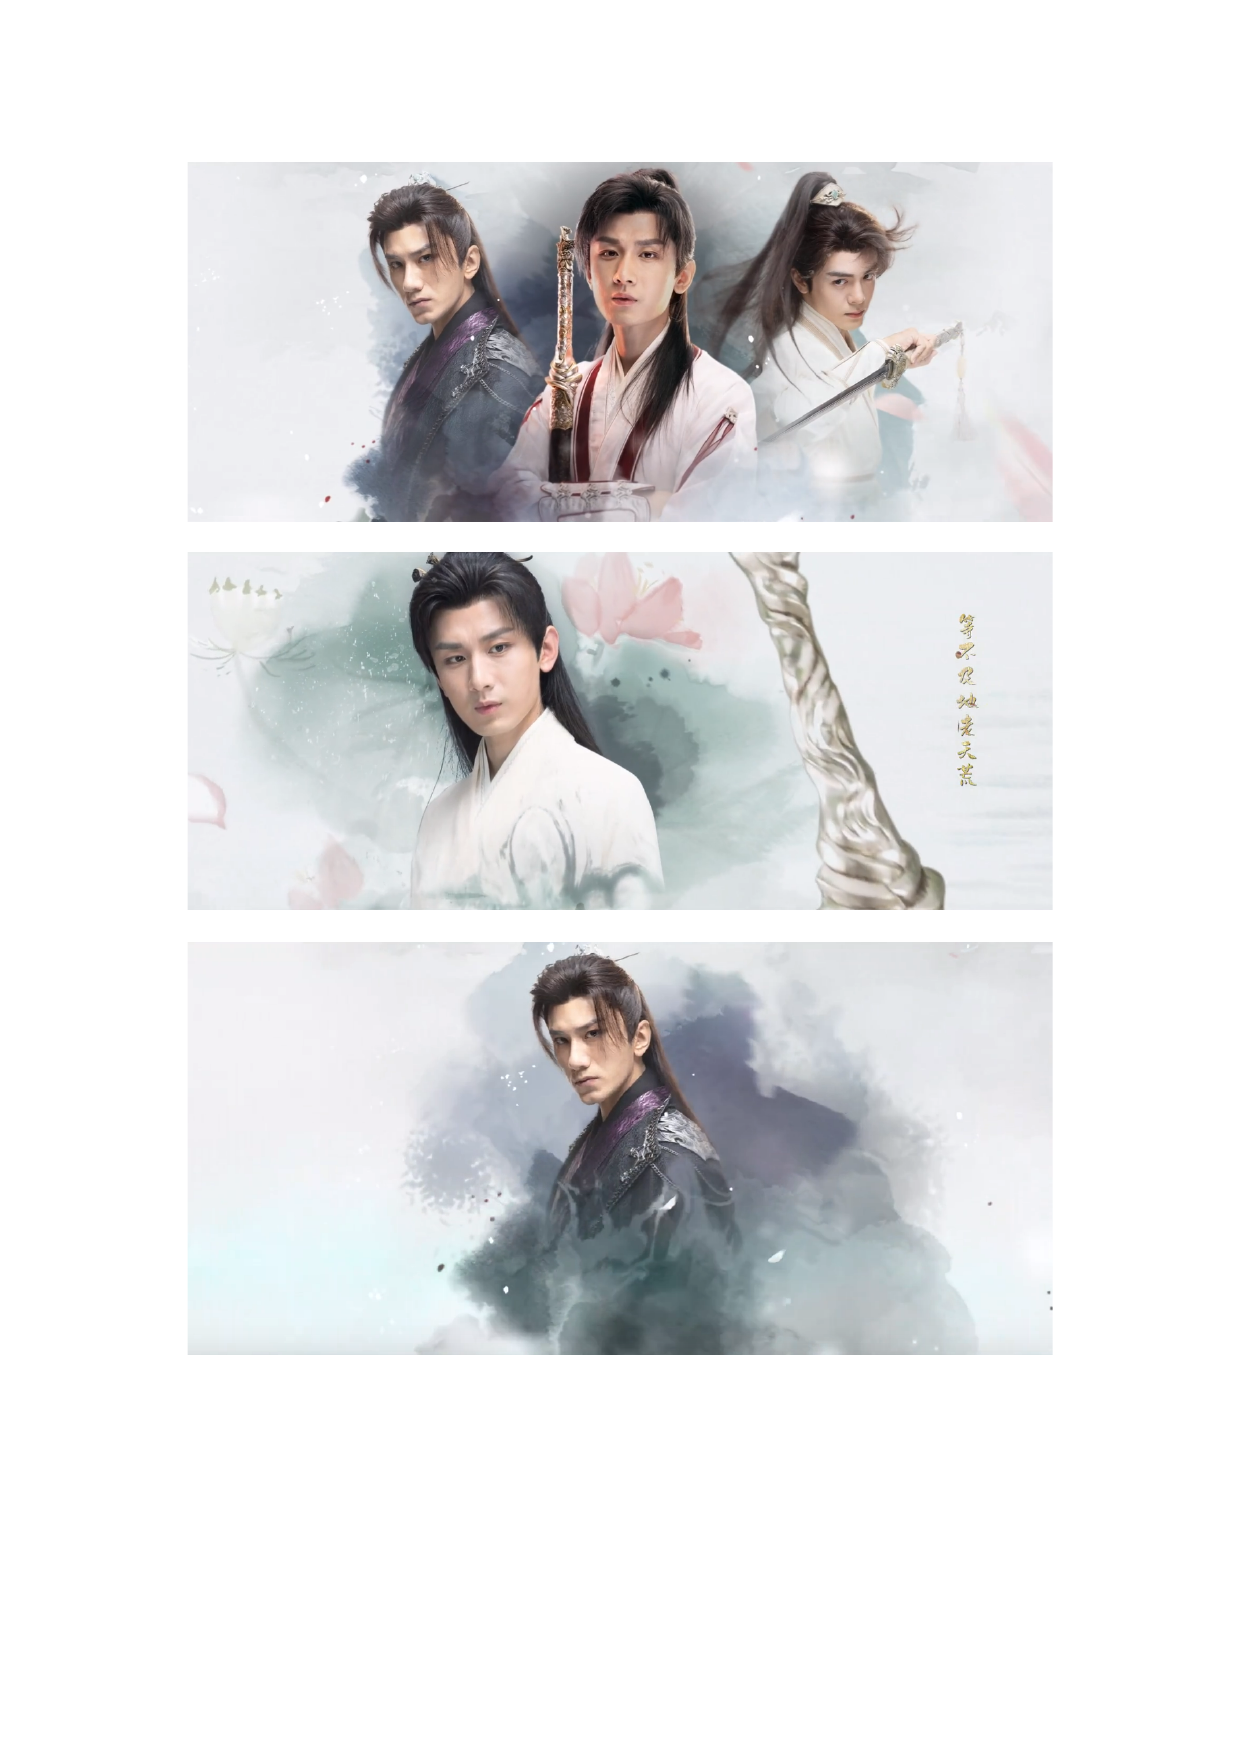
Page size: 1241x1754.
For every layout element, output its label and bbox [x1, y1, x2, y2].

picture [187, 942, 1053, 1355]
picture [187, 162, 1053, 522]
picture [187, 552, 1053, 910]
